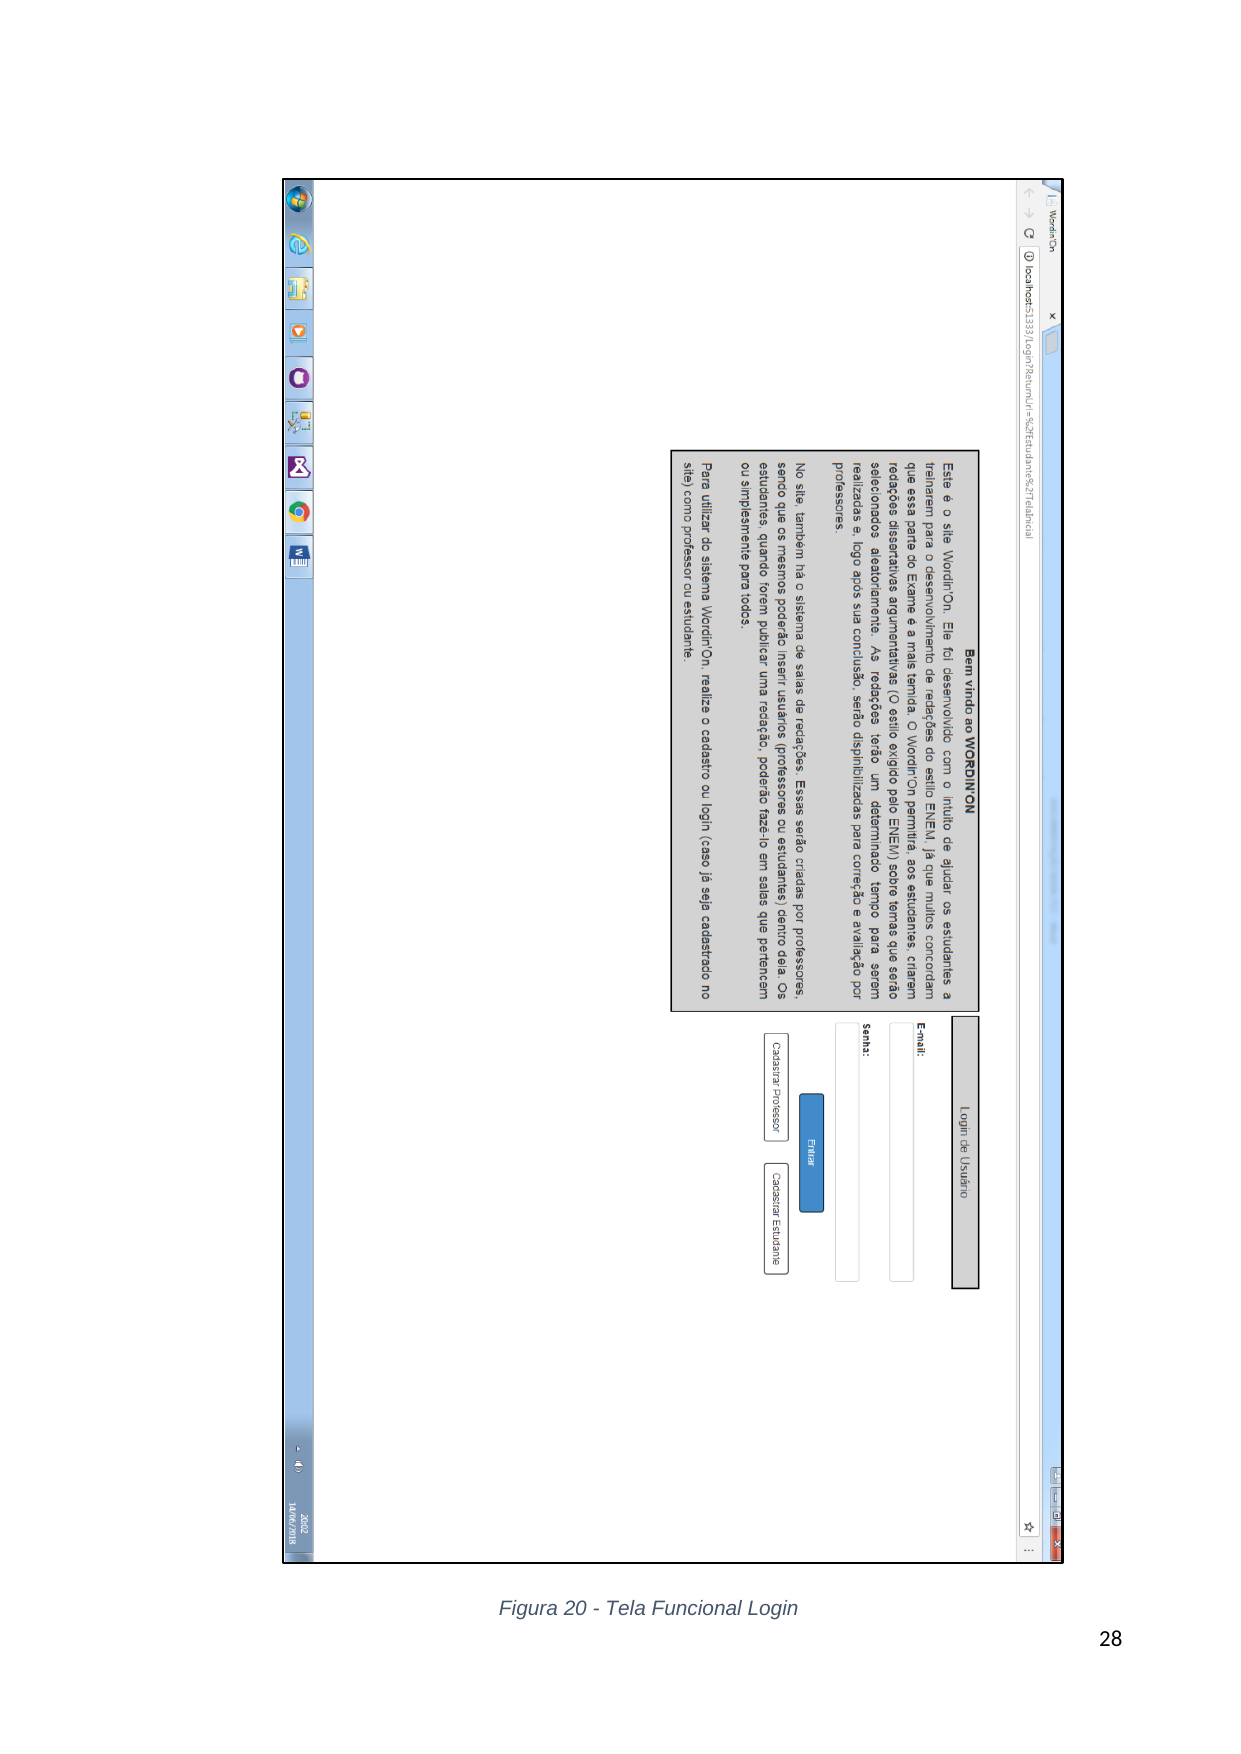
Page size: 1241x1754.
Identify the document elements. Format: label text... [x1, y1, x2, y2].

text Figura 20 - Tela Funcional Login [177, 1596, 1122, 1619]
picture [285, 181, 1061, 1562]
